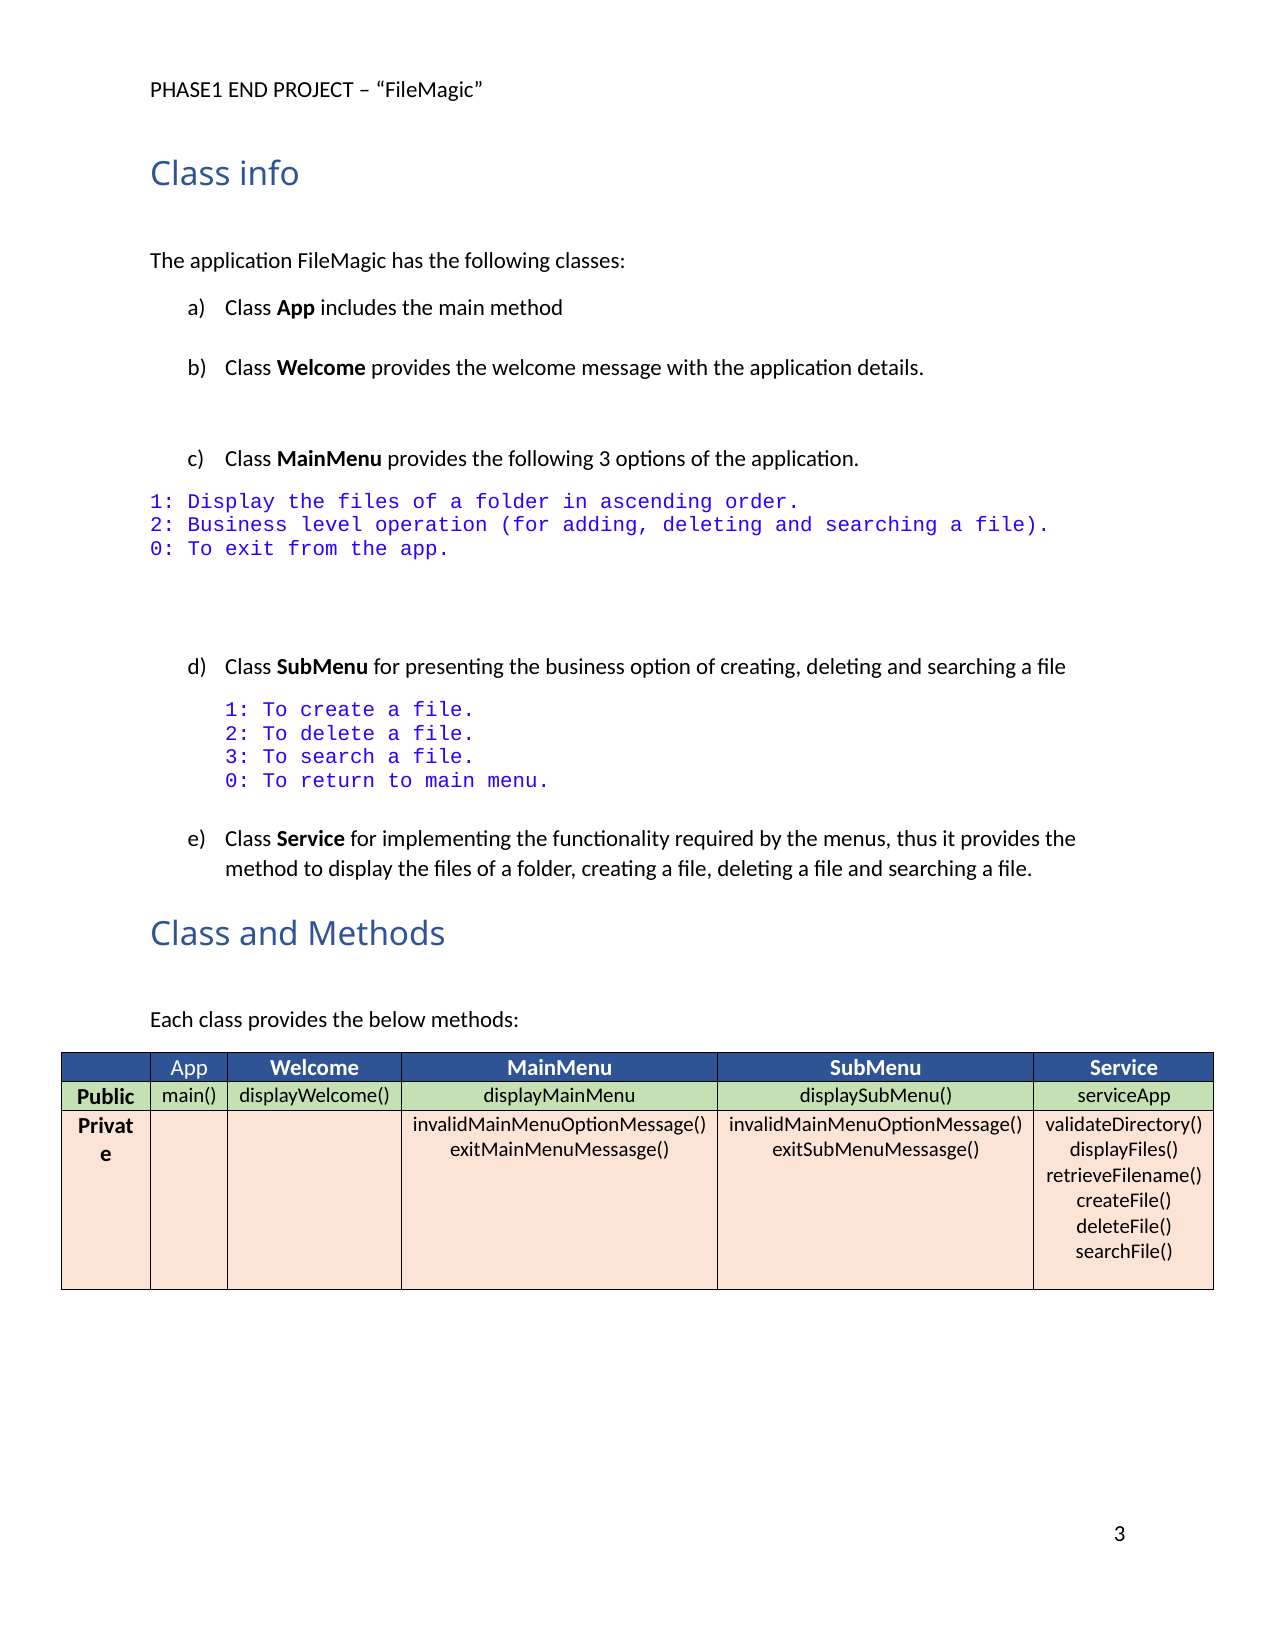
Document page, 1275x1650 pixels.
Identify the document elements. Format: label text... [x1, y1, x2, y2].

table_header MainMenu [402, 1053, 717, 1081]
table_cell validateDirectory() displayFiles() retrieveFilename() createFile() deleteFile() searchFile() [1034, 1111, 1213, 1289]
text 0: To return to main menu. [150, 770, 1125, 794]
text 2: To delete a file. [150, 723, 1125, 746]
table_cell displayMainMenu [402, 1082, 717, 1110]
table_cell displayWelcome() [228, 1082, 401, 1110]
table_cell invalidMainMenuOptionMessage() exitMainMenuMessasge() [402, 1111, 717, 1289]
table_header App [151, 1053, 227, 1081]
list Class Welcome provides the welcome message with the application details. [187, 353, 1125, 381]
table_cell serviceApp [1034, 1082, 1213, 1110]
text 1: Display the files of a folder in ascending order. [150, 491, 1125, 514]
text Each class provides the below methods: [150, 1005, 1125, 1033]
list Class MainMenu provides the following 3 options of the application. [187, 444, 1125, 472]
subtitle Class info [150, 150, 1125, 195]
table_header Welcome [228, 1053, 401, 1081]
table_header SubMenu [718, 1053, 1033, 1081]
table_cell Private [62, 1111, 150, 1289]
list Class SubMenu for presenting the business option of creating, deleting and searching a file [187, 652, 1125, 680]
text 0: To exit from the app. [150, 538, 1125, 562]
table_cell [228, 1111, 401, 1289]
table_cell main() [151, 1082, 227, 1110]
subtitle Class and Methods [150, 909, 1125, 955]
text The application FileMagic has the following classes: [150, 246, 1125, 274]
table_header Service [1034, 1053, 1213, 1081]
list Class Service for implementing the functionality required by the menus, thus it provides the method to display the files of a folder, creating a file, deleting a file and searching a file. [187, 824, 1125, 882]
list Class App includes the main method [187, 293, 1125, 321]
text 1: To create a file. [150, 699, 1125, 723]
table_cell displaySubMenu() [718, 1082, 1033, 1110]
table_cell invalidMainMenuOptionMessage() exitSubMenuMessasge() [718, 1111, 1033, 1289]
table_cell Public [62, 1082, 150, 1110]
table_header [62, 1053, 150, 1081]
text 2: Business level operation (for adding, deleting and searching a file). [150, 514, 1125, 538]
text 3: To search a file. [150, 746, 1125, 770]
table_cell [151, 1111, 227, 1289]
